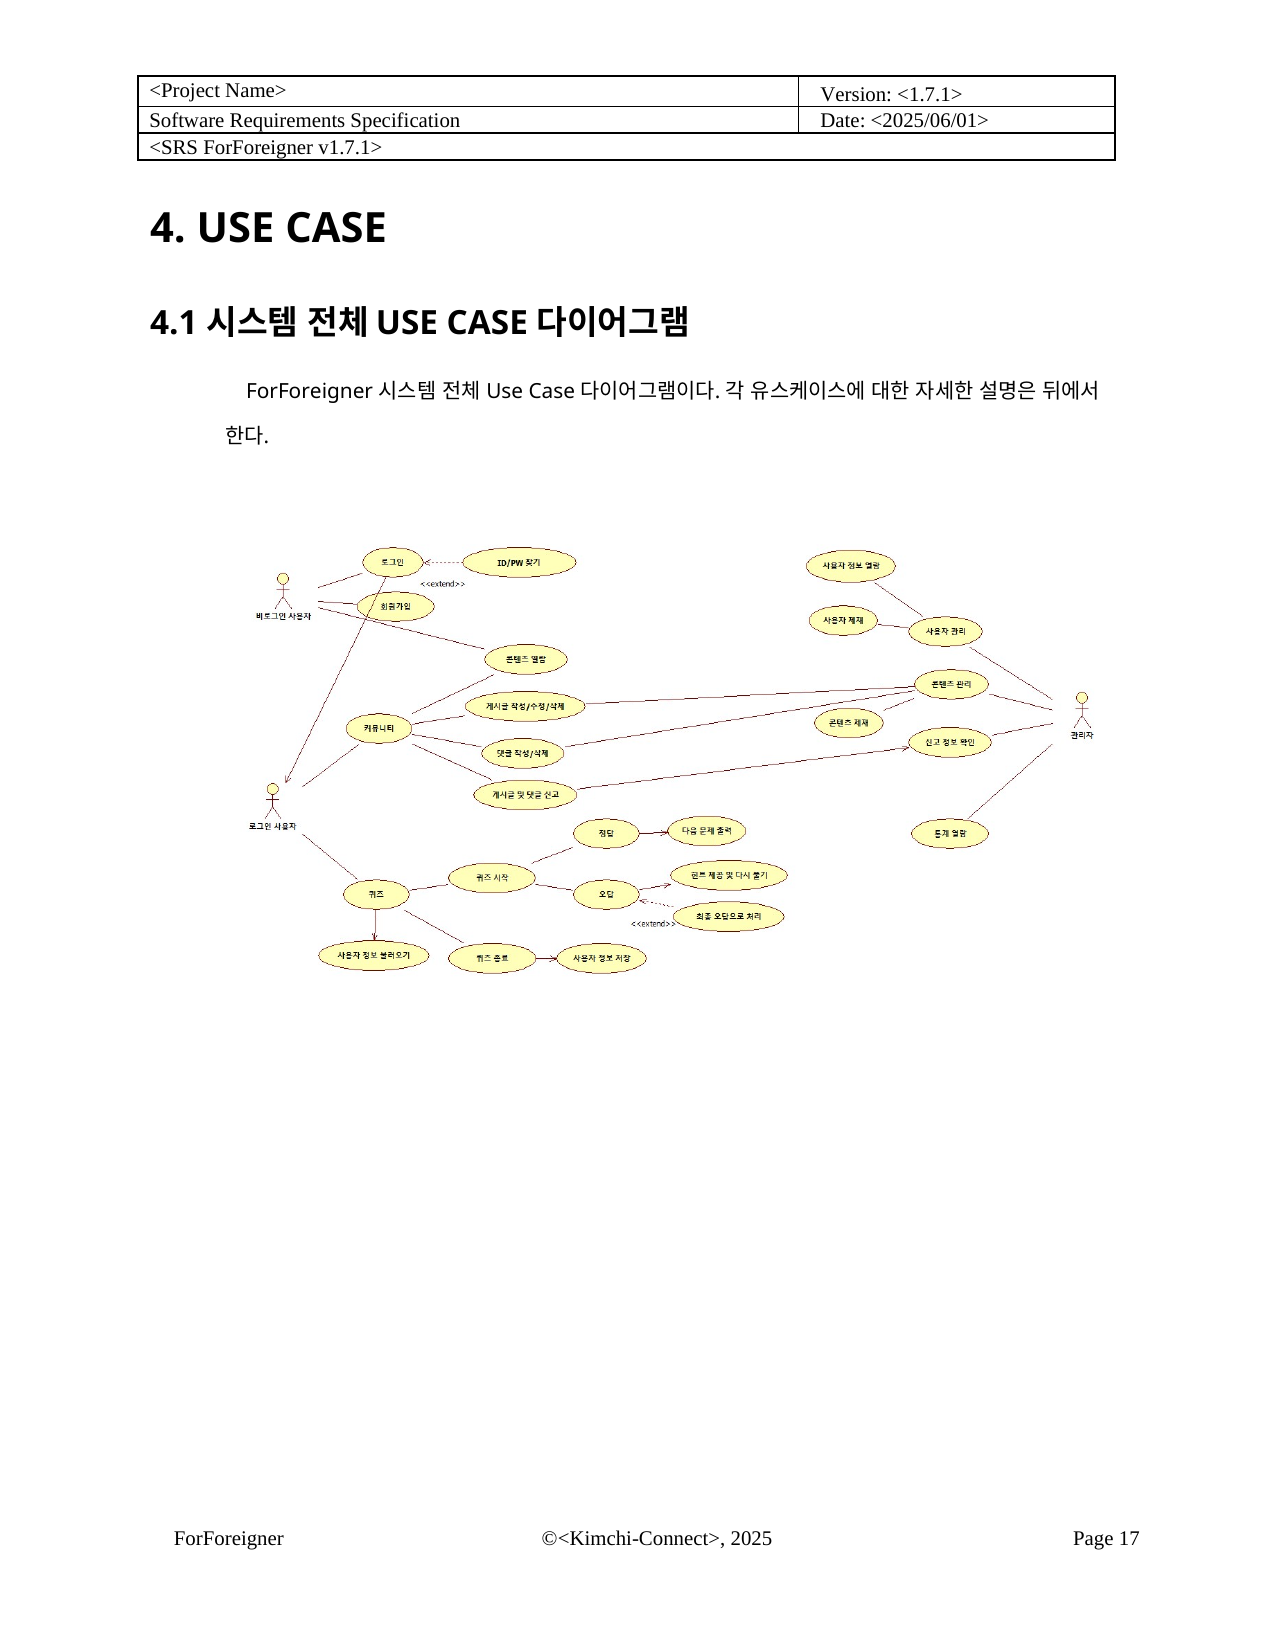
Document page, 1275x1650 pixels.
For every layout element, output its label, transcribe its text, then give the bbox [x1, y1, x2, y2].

picture [229, 533, 1125, 987]
subtitle 4.1 시스템 전체USE CASE 다이어그램 [150, 296, 1125, 344]
subtitle 4. USE CASE [150, 198, 1125, 255]
text ForForeigner 시스템 전체 Use Case 다이어그램이다. 각 유스케이스에 대한 자세한 설명은 뒤에서 한다. [225, 374, 1125, 450]
